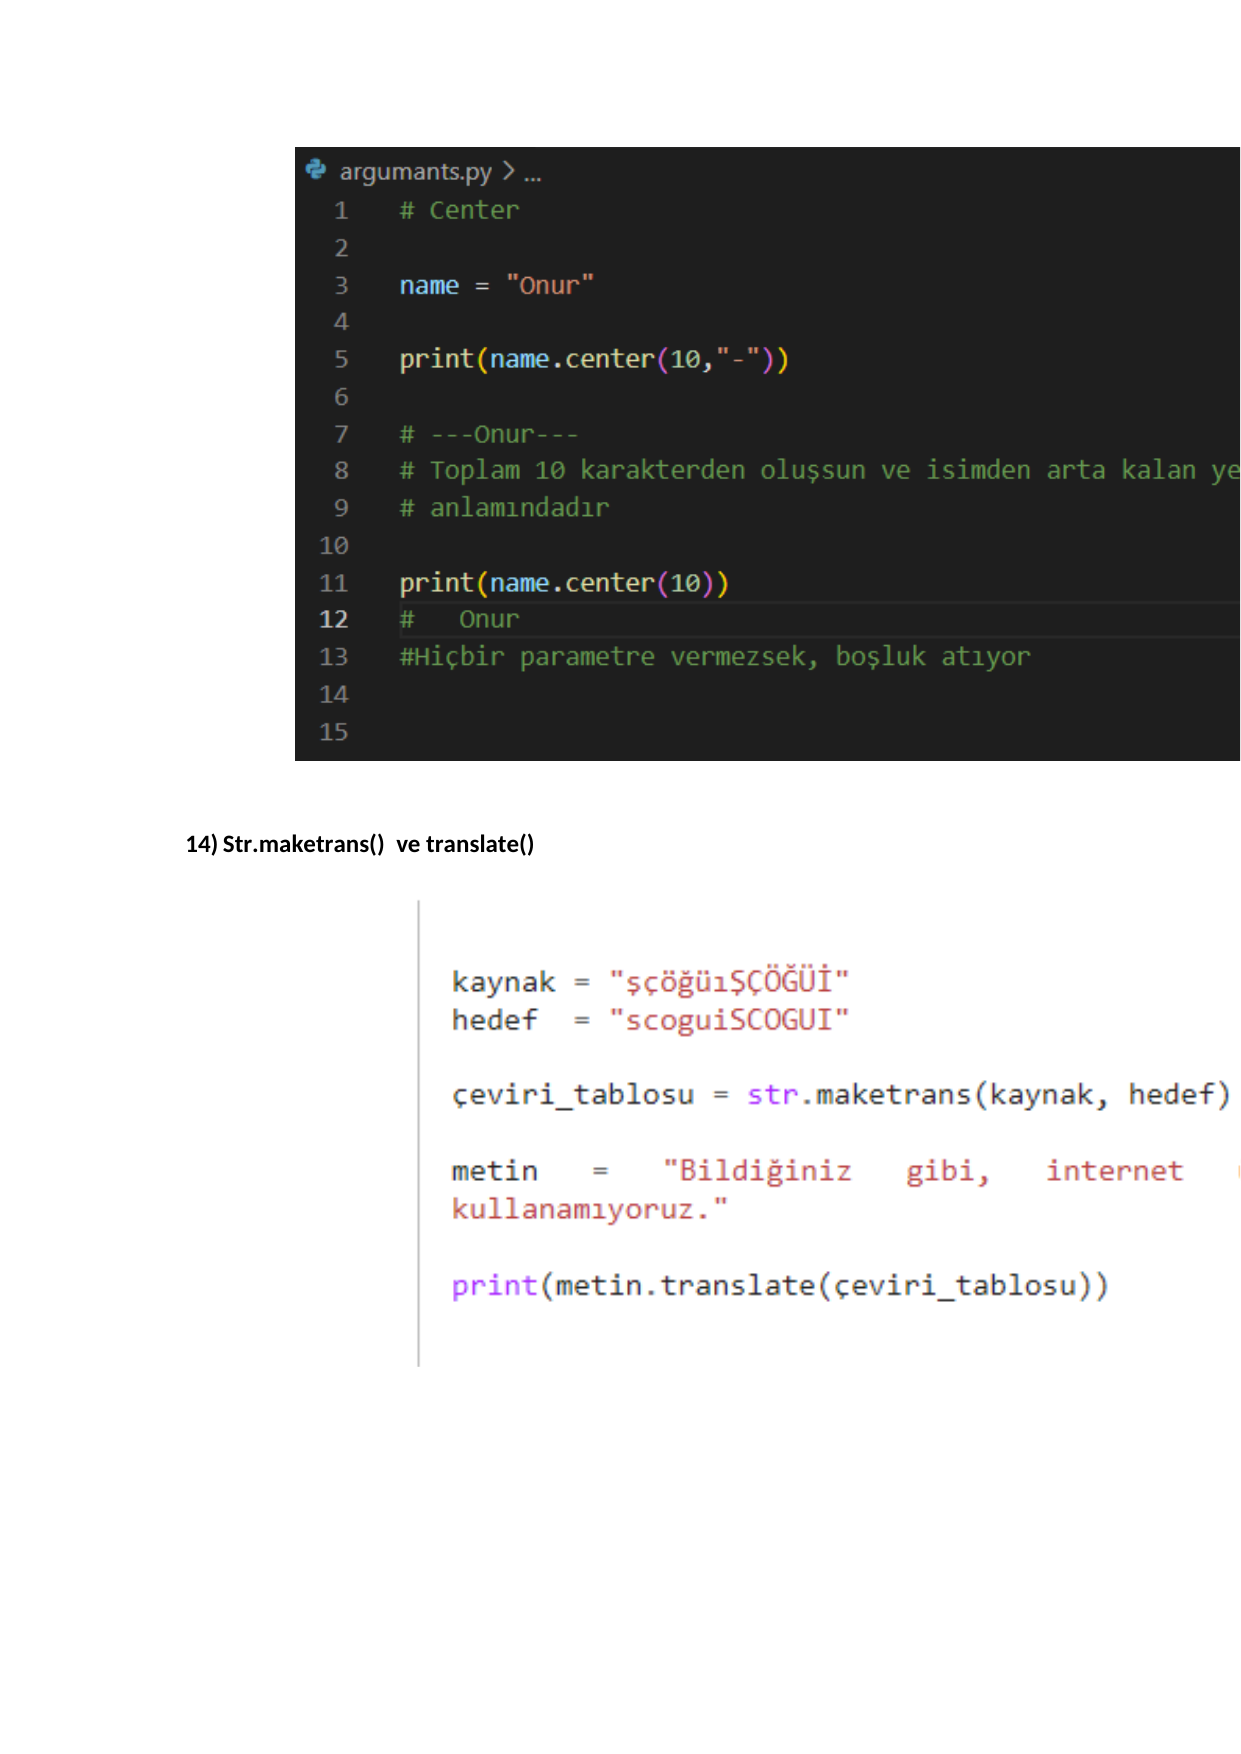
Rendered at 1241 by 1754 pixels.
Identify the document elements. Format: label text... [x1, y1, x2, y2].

picture [295, 893, 1241, 1367]
list Str.maketrans() ve translate() [185, 828, 1093, 859]
picture [295, 147, 1241, 761]
